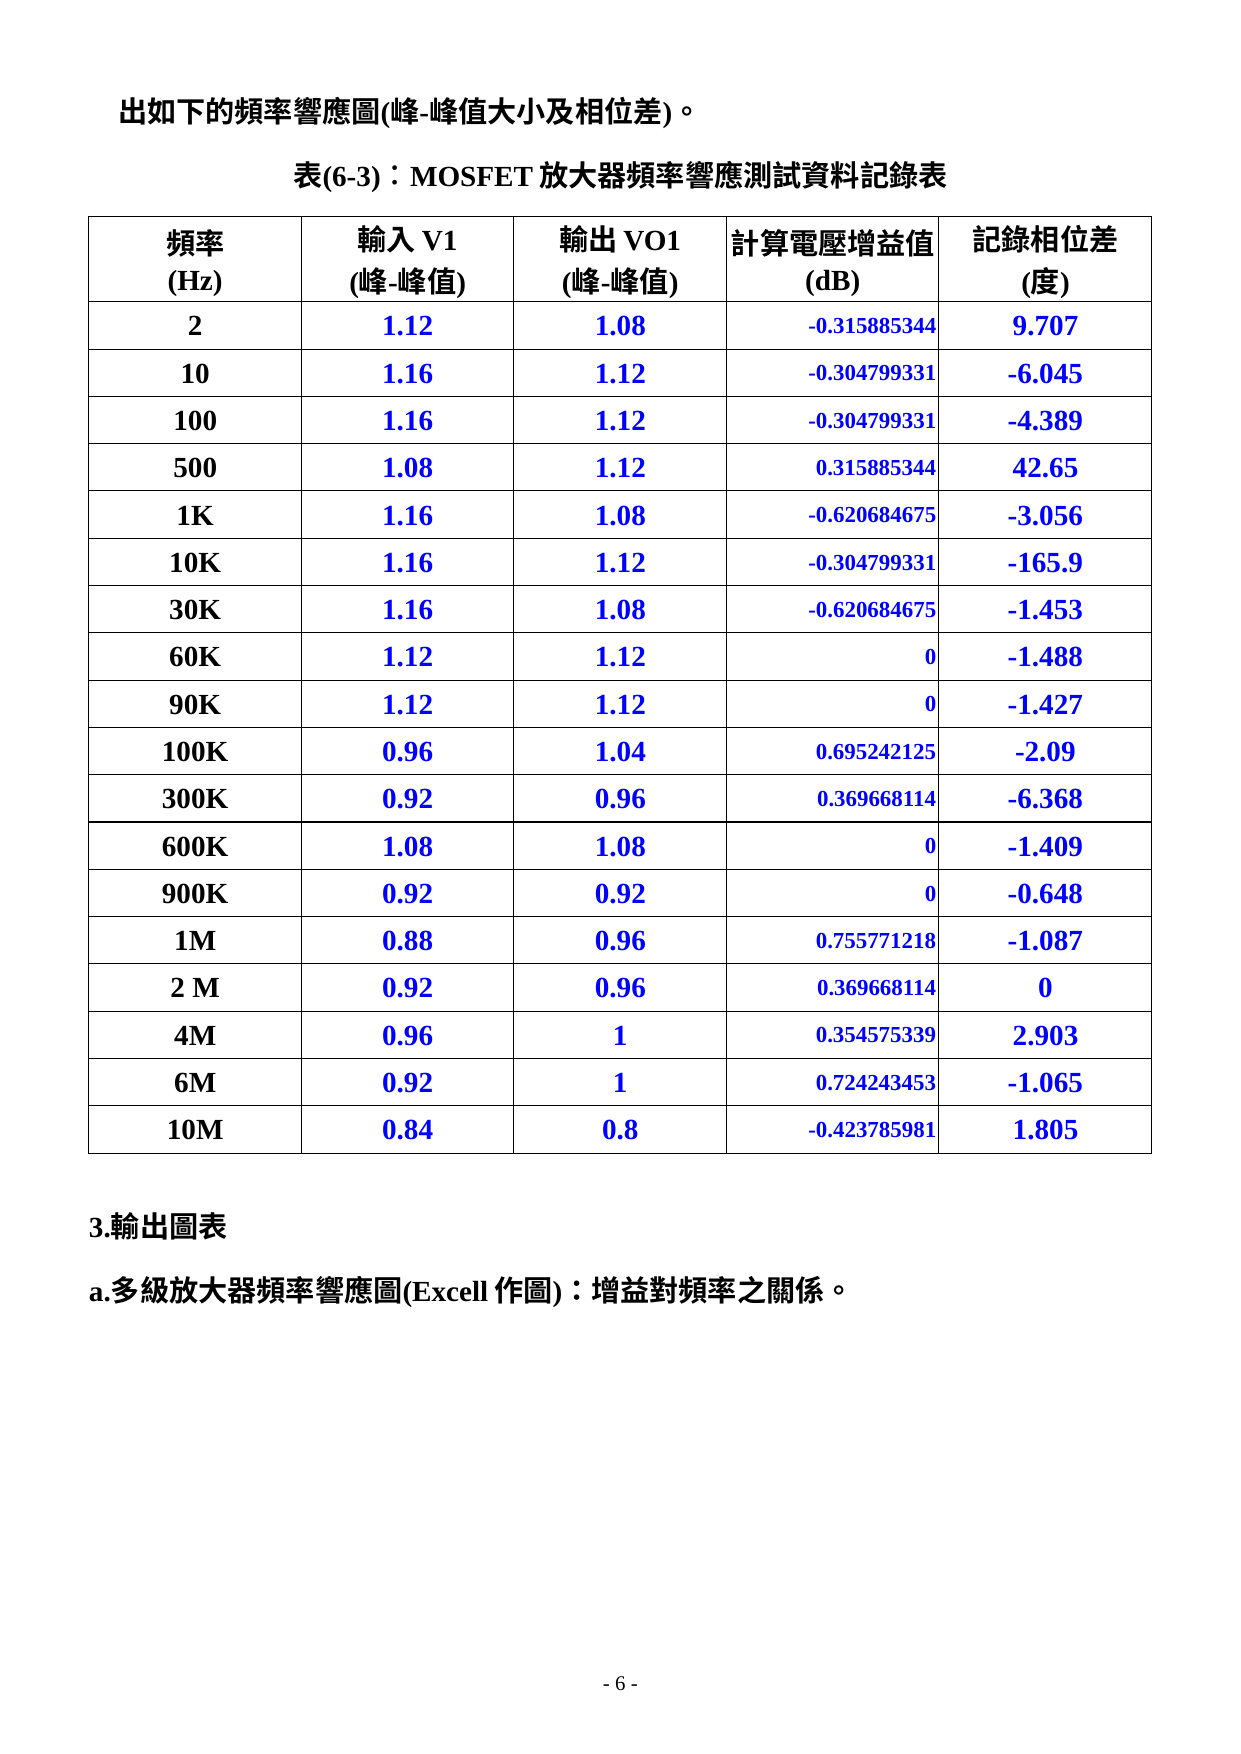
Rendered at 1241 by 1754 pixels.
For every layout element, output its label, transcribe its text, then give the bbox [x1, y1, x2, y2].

table_cell 1.805 [939, 1106, 1151, 1152]
table_cell -165.9 [939, 539, 1151, 585]
table_cell 2 [89, 302, 301, 348]
table_cell -0.423785981 [727, 1106, 938, 1152]
table_cell -0.304799331 [727, 350, 938, 396]
table_cell 10M [89, 1106, 301, 1152]
table_cell 1.12 [514, 539, 726, 585]
table_cell 300K [89, 775, 301, 821]
table_cell 1.16 [302, 491, 513, 538]
table_cell -0.648 [939, 870, 1151, 916]
table_cell 0 [727, 823, 938, 869]
table_cell 4M [89, 1012, 301, 1058]
table_cell 0.96 [514, 775, 726, 821]
table_cell 90K [89, 681, 301, 727]
table_cell 0.92 [302, 1059, 513, 1105]
table_cell 0.92 [302, 870, 513, 916]
table_cell 100K [89, 728, 301, 774]
table_cell 1.08 [302, 444, 513, 490]
table_cell 500 [89, 444, 301, 490]
text 表(6-3)︰MOSFET放大器頻率響應測試資料記錄表 [89, 152, 1152, 194]
table_cell -4.389 [939, 397, 1151, 443]
table_header 輸入V1 (峰-峰值) [302, 217, 513, 301]
table_cell 60K [89, 633, 301, 679]
table_cell 1.12 [514, 397, 726, 443]
table_cell 0.92 [302, 775, 513, 821]
table_cell 0.724243453 [727, 1059, 938, 1105]
table_cell -0.304799331 [727, 397, 938, 443]
text a.多級放大器頻率響應圖(Excell作圖)：增益對頻率之關係。 [89, 1267, 1152, 1309]
table_cell 1.08 [514, 491, 726, 538]
table_cell 0.88 [302, 917, 513, 963]
table_cell 0.8 [514, 1106, 726, 1152]
table_cell 1.12 [302, 633, 513, 679]
table_cell -0.304799331 [727, 539, 938, 585]
table_cell 0.92 [514, 870, 726, 916]
text 3.輸出圖表 [89, 1204, 1152, 1246]
table_cell 1.08 [514, 302, 726, 348]
table_cell 0.96 [514, 964, 726, 1011]
table_cell -1.409 [939, 823, 1151, 869]
table_cell 1.08 [514, 586, 726, 632]
table_cell 1 [514, 1012, 726, 1058]
table_cell 0.354575339 [727, 1012, 938, 1058]
table_cell 0.96 [302, 1012, 513, 1058]
table_cell -0.620684675 [727, 491, 938, 538]
table_cell 6M [89, 1059, 301, 1105]
table_cell 100 [89, 397, 301, 443]
table_header 頻率 (Hz) [89, 217, 301, 301]
table_cell 0.315885344 [727, 444, 938, 490]
table_cell 10K [89, 539, 301, 585]
table_cell 10 [89, 350, 301, 396]
table_cell 0.96 [302, 728, 513, 774]
table_cell 1.16 [302, 350, 513, 396]
table_cell 0 [939, 964, 1151, 1011]
table_cell -1.488 [939, 633, 1151, 679]
table_cell 0.96 [514, 917, 726, 963]
table_cell 1K [89, 491, 301, 538]
table_header 輸出VO1 (峰-峰值) [514, 217, 726, 301]
table_cell 0.92 [302, 964, 513, 1011]
table_cell 0.755771218 [727, 917, 938, 963]
table_cell -2.09 [939, 728, 1151, 774]
table_cell -1.427 [939, 681, 1151, 727]
table_cell 0.84 [302, 1106, 513, 1152]
table_cell 1.12 [514, 350, 726, 396]
table_cell 2.903 [939, 1012, 1151, 1058]
table_cell 30K [89, 586, 301, 632]
table_cell -6.045 [939, 350, 1151, 396]
table_cell 0 [727, 633, 938, 679]
table_cell 9.707 [939, 302, 1151, 348]
table_cell 42.65 [939, 444, 1151, 490]
table_cell 2 M [89, 964, 301, 1011]
table_cell 600K [89, 823, 301, 869]
table_cell 0.369668114 [727, 964, 938, 1011]
table_cell 1.04 [514, 728, 726, 774]
table_cell 0 [727, 681, 938, 727]
table_cell 1.16 [302, 586, 513, 632]
table_cell -3.056 [939, 491, 1151, 538]
table_cell -1.087 [939, 917, 1151, 963]
table_cell 1.08 [302, 823, 513, 869]
table_cell 0.695242125 [727, 728, 938, 774]
table_cell -1.453 [939, 586, 1151, 632]
table_cell -1.065 [939, 1059, 1151, 1105]
table_header 計算電壓增益值(dB) [727, 217, 938, 301]
table_header 記錄相位差 (度) [939, 217, 1151, 301]
table_cell -0.315885344 [727, 302, 938, 348]
table_cell 1.12 [514, 633, 726, 679]
table_cell 1.12 [514, 681, 726, 727]
table_cell 1.08 [514, 823, 726, 869]
table_cell 0 [727, 870, 938, 916]
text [89, 89, 1152, 131]
table_cell 1.12 [302, 302, 513, 348]
table_cell -0.620684675 [727, 586, 938, 632]
table_cell -6.368 [939, 775, 1151, 821]
table_cell 1M [89, 917, 301, 963]
table_cell 1.16 [302, 539, 513, 585]
table_cell 1.12 [514, 444, 726, 490]
table_cell 1.16 [302, 397, 513, 443]
table_cell 1 [514, 1059, 726, 1105]
table_cell 1.12 [302, 681, 513, 727]
table_cell 900K [89, 870, 301, 916]
table_cell 0.369668114 [727, 775, 938, 821]
